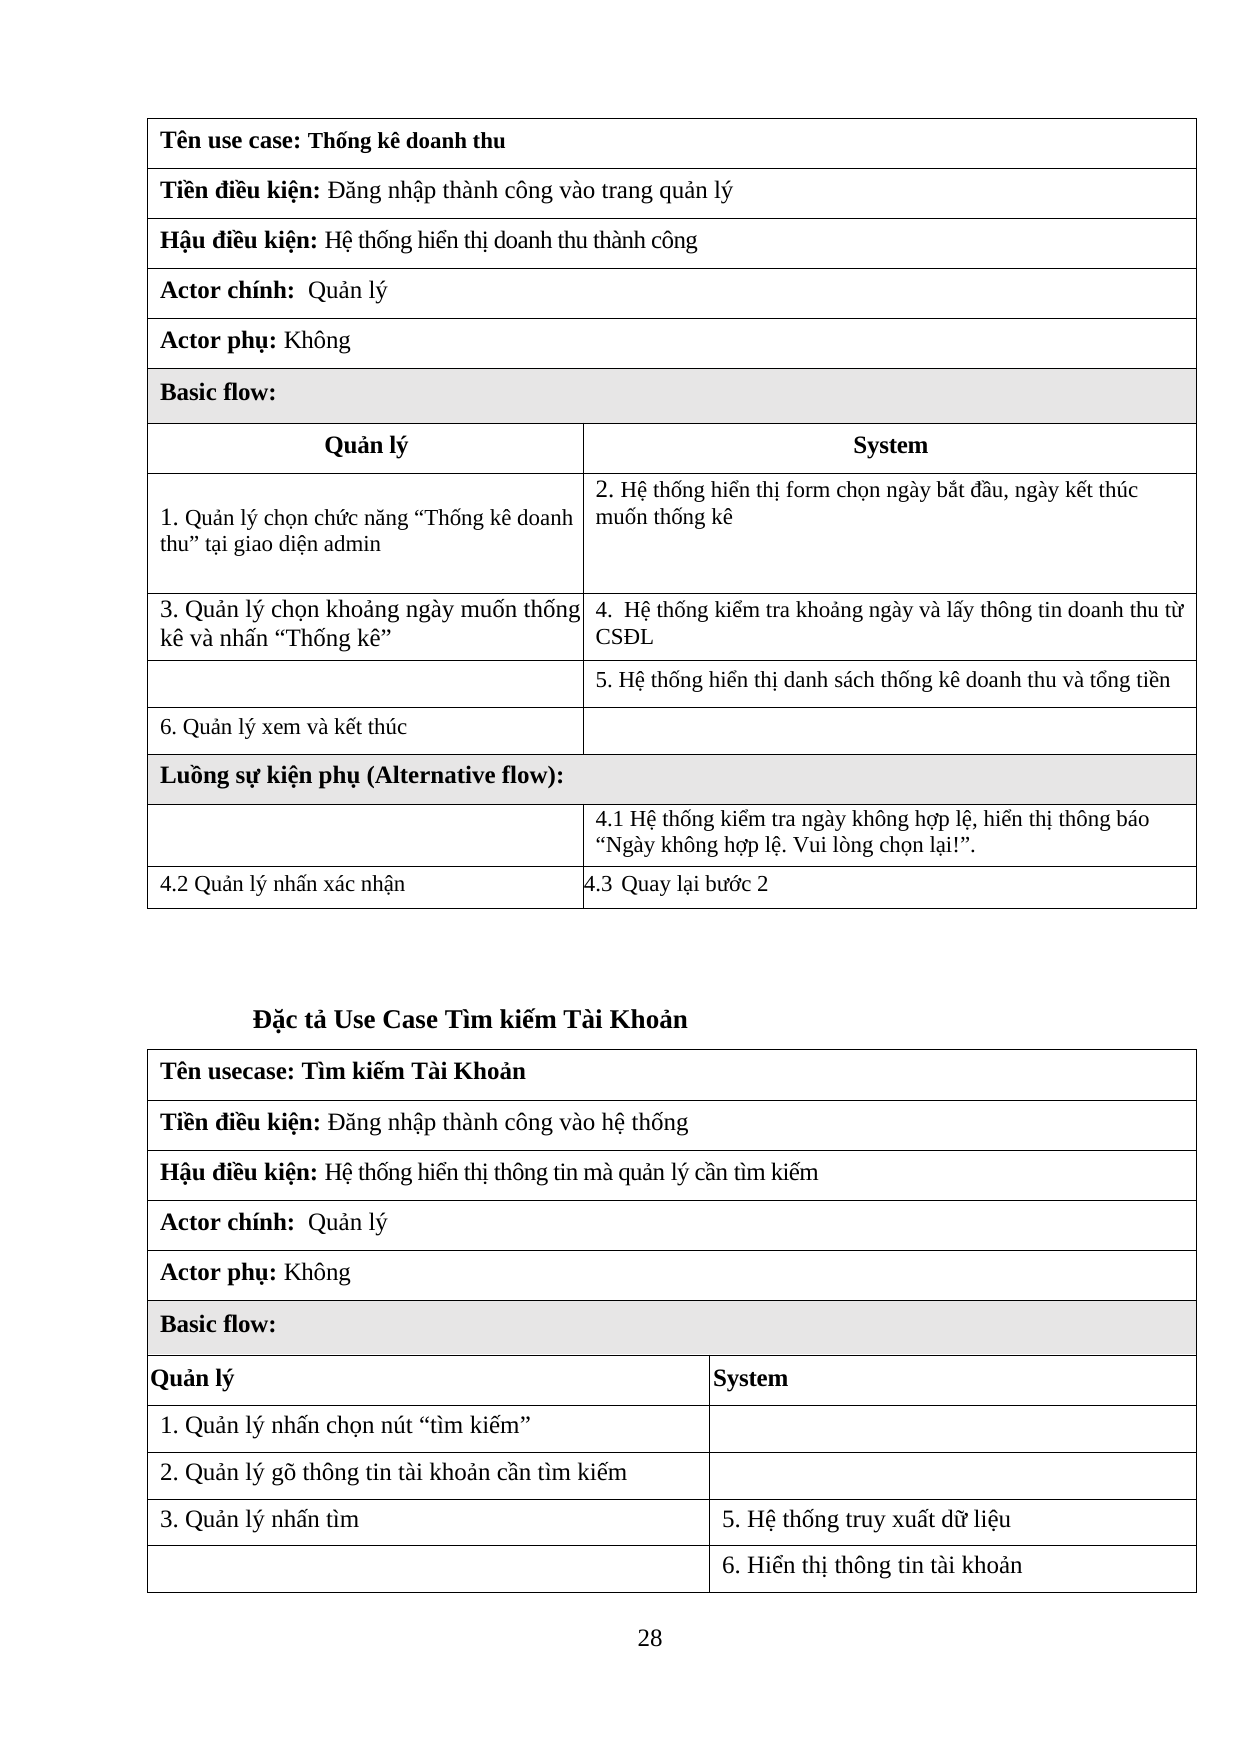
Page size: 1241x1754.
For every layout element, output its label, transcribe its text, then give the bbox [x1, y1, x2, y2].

table_cell [710, 1453, 1196, 1498]
table_cell Actor phụ: Không [148, 319, 1196, 368]
table_cell 6. Hiển thị thông tin tài khoản [710, 1546, 1196, 1592]
table_cell Tiền điều kiện: Đăng nhập thành công vào hệ thống [148, 1101, 1196, 1150]
table_cell [148, 805, 583, 866]
table_cell System [584, 424, 1196, 473]
table_cell 4.2 Quản lý nhấn xác nhận [148, 867, 583, 908]
table_header Tên use case: Thống kê doanh thu [148, 119, 1196, 168]
table_cell 4. Hệ thống kiểm tra khoảng ngày và lấy thông tin doanh thu từ CSĐL [584, 594, 1196, 660]
table_cell Luồng sự kiện phụ (Alternative flow): [148, 755, 1196, 804]
table_cell Quay lại bước 2 [584, 867, 1196, 908]
table_cell Quản lý [148, 1356, 709, 1405]
table_cell 3. Quản lý chọn khoảng ngày muốn thống kê và nhấn “Thống kê” [148, 594, 583, 660]
table_cell [710, 1406, 1196, 1452]
table_cell [584, 708, 1196, 753]
text Đặc tả Use Case Tìm kiếm Tài Khoản [177, 1003, 1122, 1034]
table_cell 5. Hệ thống truy xuất dữ liệu [710, 1500, 1196, 1545]
table_cell Actor chính: Quản lý [148, 1201, 1196, 1250]
table_cell Hậu điều kiện: Hệ thống hiển thị thông tin mà quản lý cần tìm kiếm [148, 1151, 1196, 1200]
table_cell 5. Hệ thống hiển thị danh sách thống kê doanh thu và tổng tiền [584, 661, 1196, 707]
table_cell Tiền điều kiện: Đăng nhập thành công vào trang quản lý [148, 169, 1196, 218]
table_cell Actor chính: Quản lý [148, 269, 1196, 318]
table_cell Actor phụ: Không [148, 1251, 1196, 1300]
table_cell 1. Quản lý nhấn chọn nút “tìm kiếm” [148, 1406, 709, 1452]
table_cell [148, 1546, 709, 1592]
table_cell [148, 661, 583, 707]
table_cell 1. Quản lý chọn chức năng “Thống kê doanh thu” tại giao diện admin [148, 474, 583, 593]
table_header Tên usecase: Tìm kiếm Tài Khoản [148, 1050, 1196, 1099]
table_cell Quản lý [148, 424, 583, 473]
table_cell 4.1 Hệ thống kiểm tra ngày không hợp lệ, hiển thị thông báo “Ngày không hợp lệ. Vui lòng chọn lại!”. [584, 805, 1196, 866]
table_cell System [710, 1356, 1196, 1405]
table_cell Basic flow: [148, 1301, 1196, 1354]
table_cell 2. Quản lý gõ thông tin tài khoản cần tìm kiếm [148, 1453, 709, 1498]
table_cell Basic flow: [148, 369, 1196, 423]
table_cell 3. Quản lý nhấn tìm [148, 1500, 709, 1545]
table_cell 6. Quản lý xem và kết thúc [148, 708, 583, 753]
table_cell 2. Hệ thống hiển thị form chọn ngày bắt đầu, ngày kết thúc muốn thống kê [584, 474, 1196, 593]
table_cell Hậu điều kiện: Hệ thống hiển thị doanh thu thành công [148, 219, 1196, 268]
